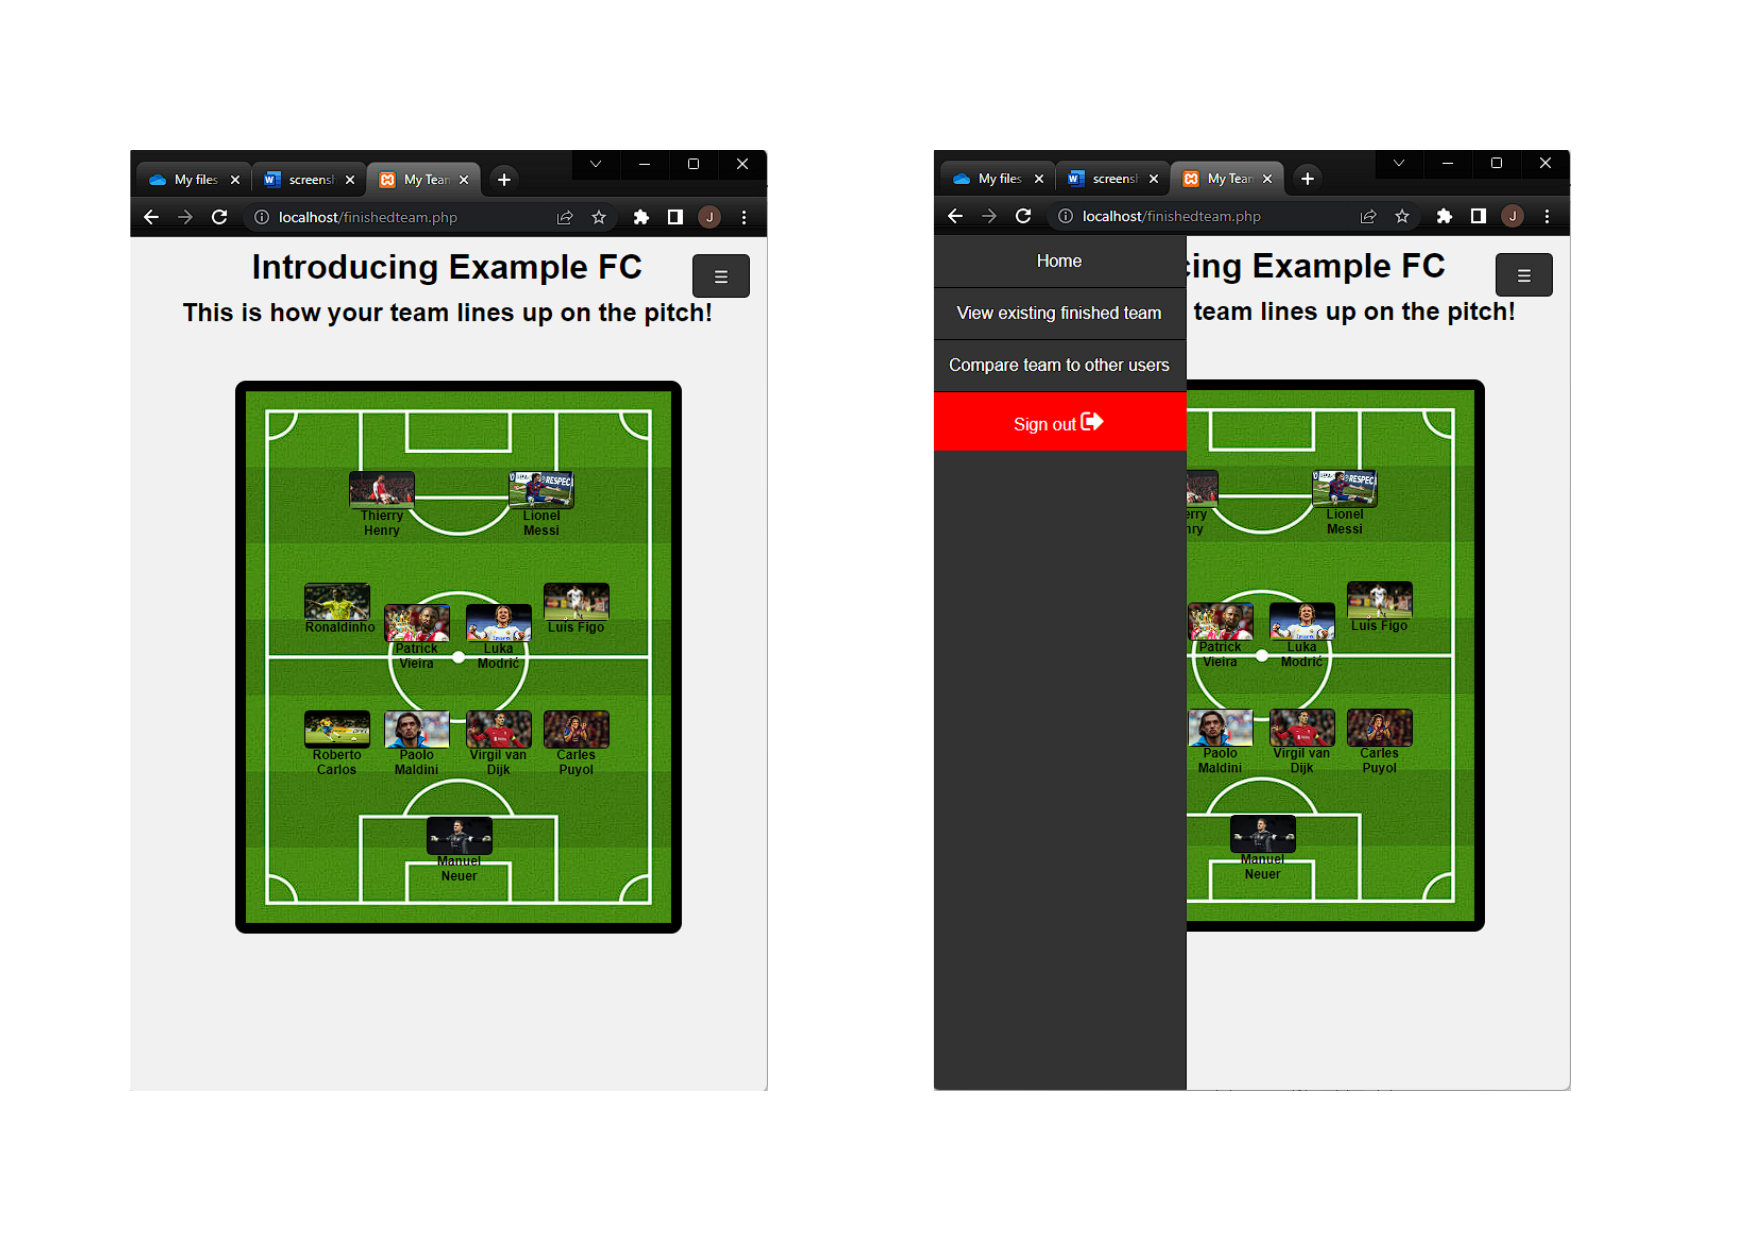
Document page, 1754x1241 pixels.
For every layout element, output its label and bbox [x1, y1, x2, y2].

picture [130, 150, 768, 1091]
picture [933, 150, 1571, 1091]
